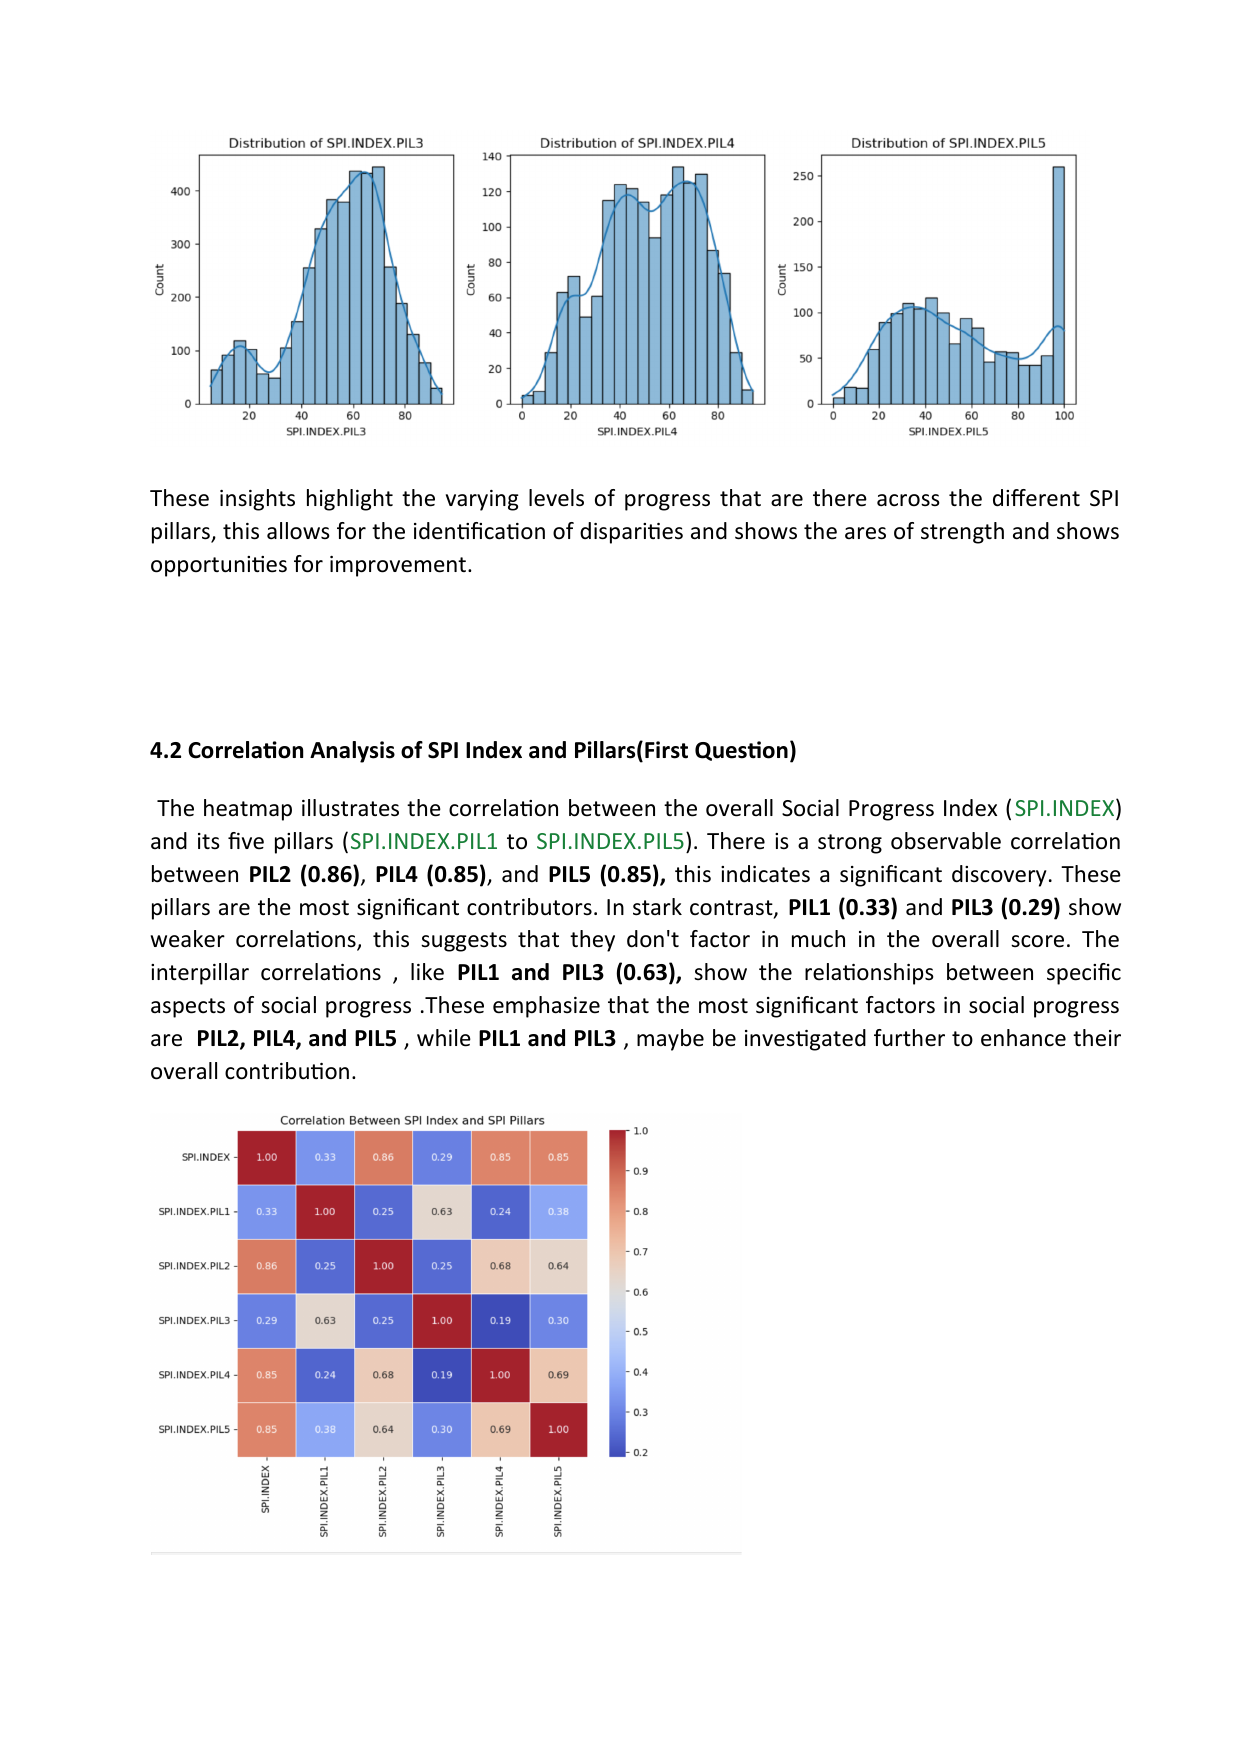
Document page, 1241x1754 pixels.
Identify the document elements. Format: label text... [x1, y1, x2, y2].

subtitle 4.2 Correlation Analysis of SPI Index and Pillars(First Question) [150, 734, 1122, 764]
picture [150, 130, 1091, 447]
text The heatmap illustrates the correlation between the overall Social Progress Index (SPI.INDEX) and its five pillars (SPI.INDEX.PIL1 to SPI.INDEX.PIL5). There is a strong observable correlation between PIL2 (0.86), PIL4 (0.85), and PIL5 (0.85), this indicates a significant discovery. These pillars are the most significant contributors. In stark contrast, PIL1 (0.33) and PIL3 (0.29) show weaker correlations, this suggests that they don't factor in much in the overall score. The interpillar correlations , like PIL1 and PIL3 (0.63), show the relationships between specific aspects of social progress .These emphasize that the most significant factors in social progress are PIL2, PIL4, and PIL5 , while PIL1 and PIL3 , maybe be investigated further to enhance their overall contribution. [150, 792, 1122, 1086]
picture [150, 1113, 742, 1555]
